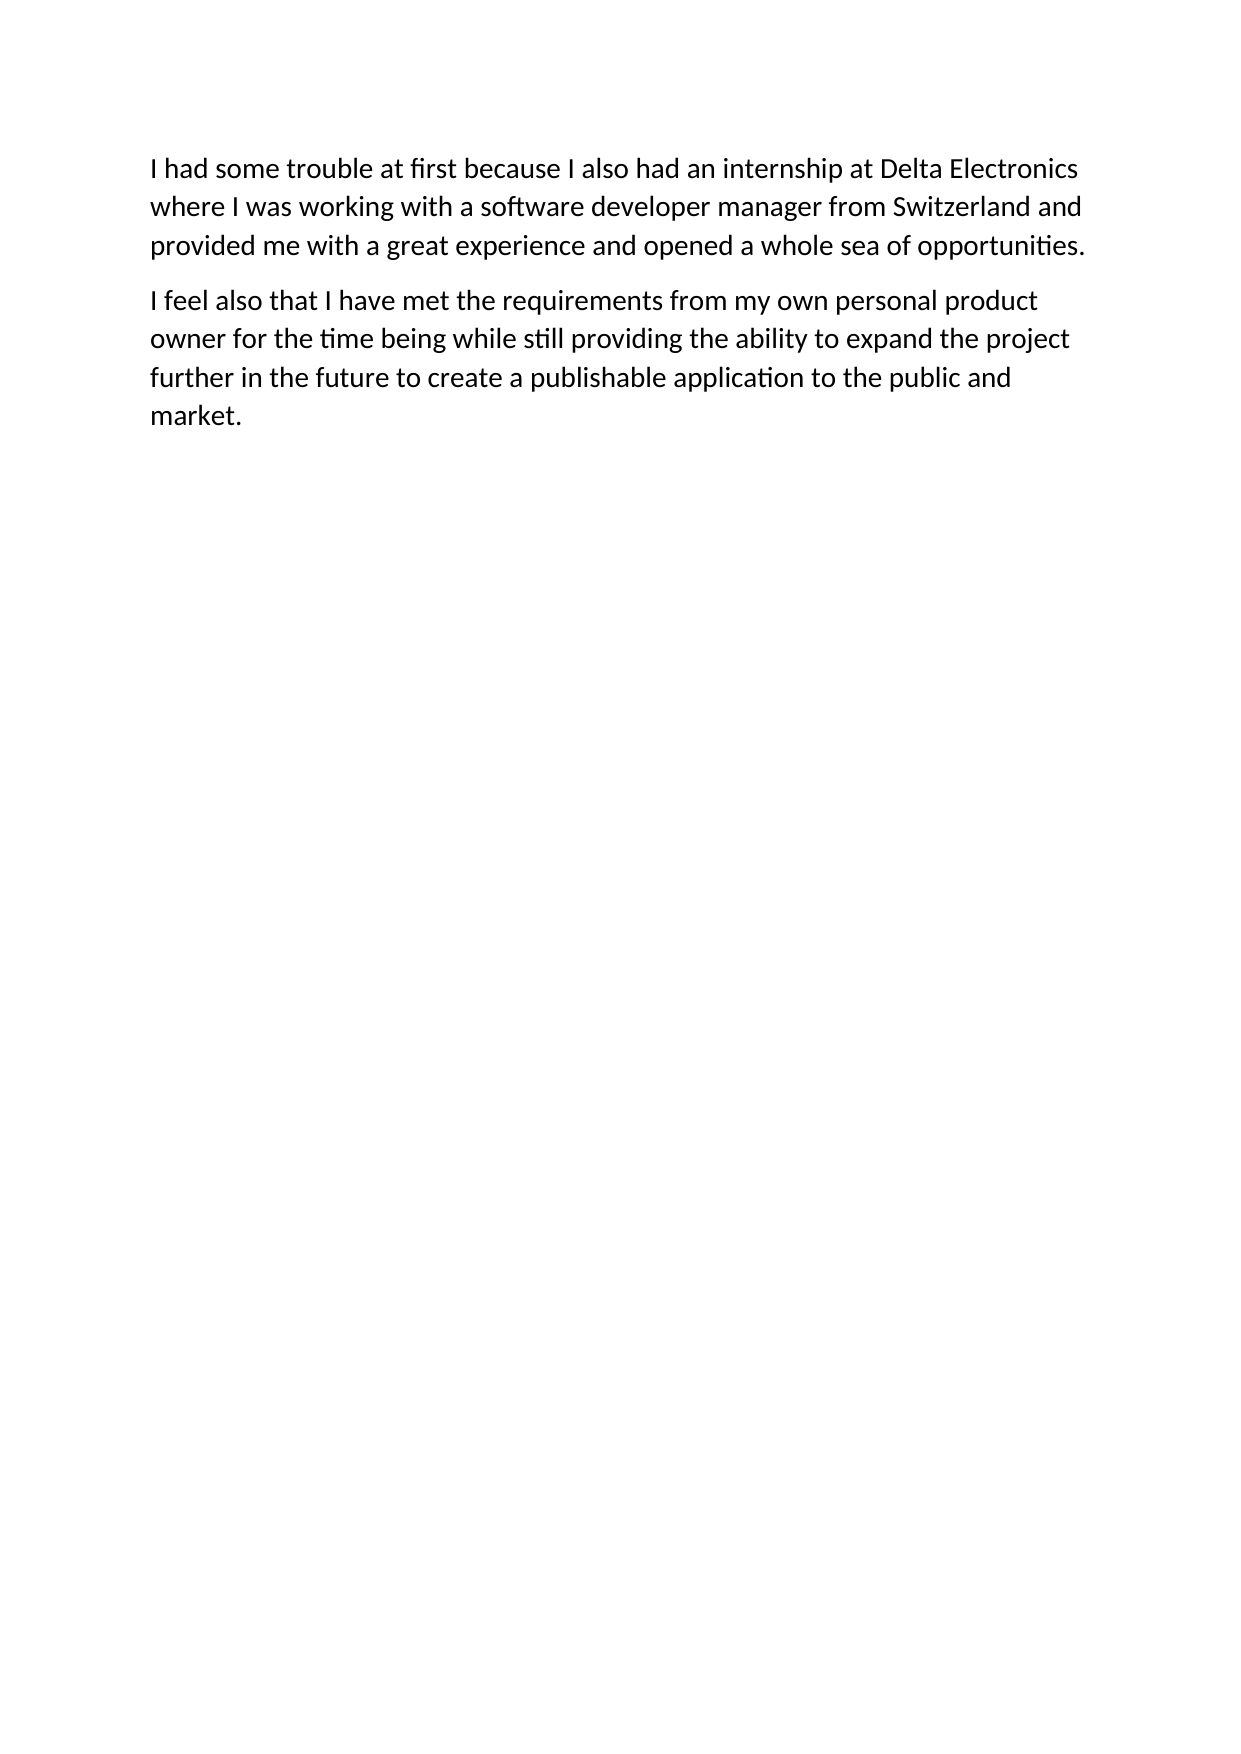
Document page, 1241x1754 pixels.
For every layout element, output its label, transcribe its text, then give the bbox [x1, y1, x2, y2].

text I feel also that I have met the requirements from my own personal product owner for the time being while still providing the ability to expand the project further in the future to create a publishable application to the public and market. [150, 282, 1090, 433]
text I had some trouble at first because I also had an internship at Delta Electronics where I was working with a software developer manager from Switzerland and provided me with a great experience and opened a whole sea of opportunities. [150, 150, 1090, 262]
